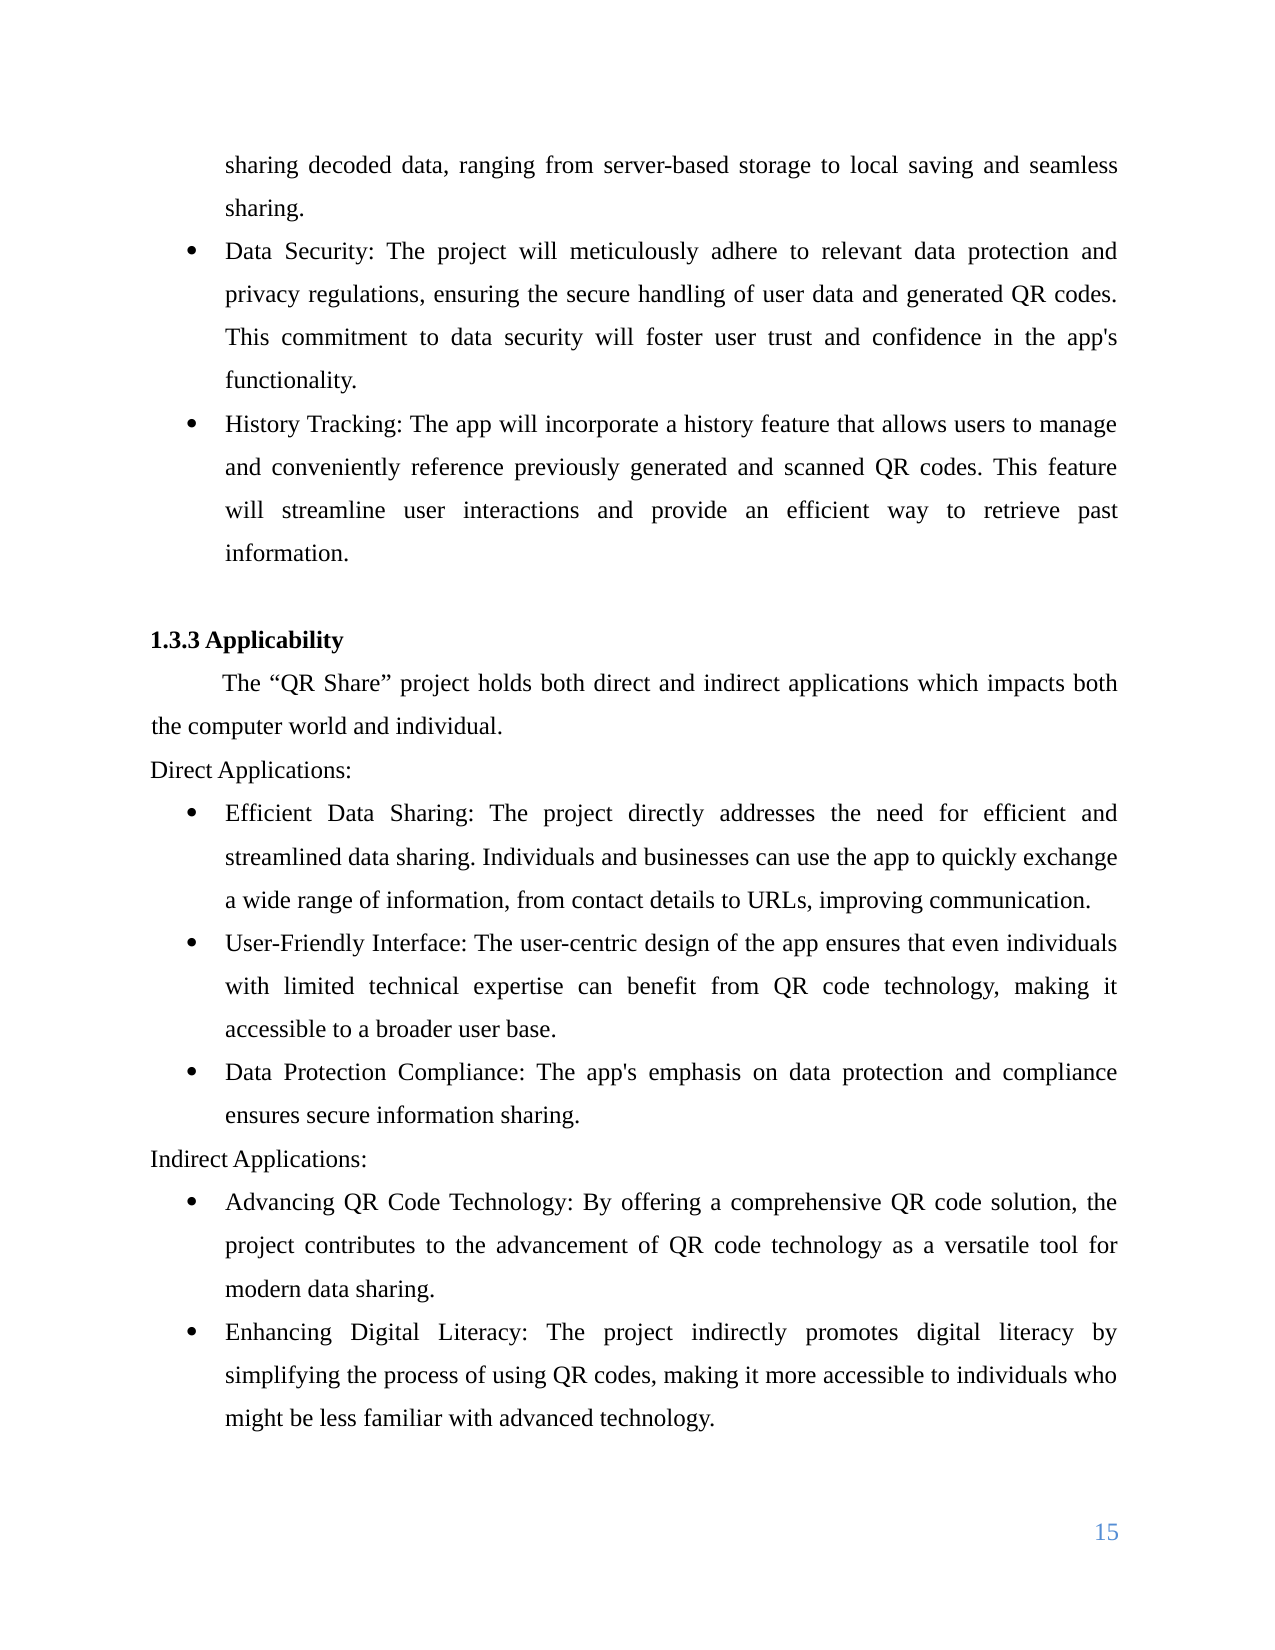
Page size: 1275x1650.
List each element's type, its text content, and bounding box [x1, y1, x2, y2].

list Data Security: The project will meticulously adhere to relevant data protection and privacy regulations, ensuring the secure handling of user data and generated QR codes. This commitment to data security will foster user trust and confidence in the app's functionality. [187, 236, 1119, 394]
list History Tracking: The app will incorporate a history feature that allows users to manage and conveniently reference previously generated and scanned QR codes. This feature will streamline user interactions and provide an efficient way to retrieve past information. [187, 409, 1119, 567]
text The “QR Share” project holds both direct and indirect applications which impacts both the computer world and individual. [151, 668, 1119, 740]
list Data Protection Compliance: The app's emphasis on data protection and compliance ensures secure information sharing. [187, 1057, 1119, 1129]
list Advancing QR Code Technology: By offering a comprehensive QR code solution, the project contributes to the advancement of QR code technology as a versatile tool for modern data sharing. [187, 1187, 1119, 1302]
text Direct Applications: [150, 755, 1119, 784]
list User-Friendly Interface: The user-centric design of the app ensures that even individuals with limited technical expertise can benefit from QR code technology, making it accessible to a broader user base. [187, 928, 1119, 1043]
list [187, 150, 1119, 222]
subtitle 1.3.3 Applicability [150, 625, 1119, 653]
list Efficient Data Sharing: The project directly addresses the need for efficient and streamlined data sharing. Individuals and businesses can use the app to quickly exchange a wide range of information, from contact details to URLs, improving communication. [187, 798, 1119, 913]
text Indirect Applications: [150, 1144, 1119, 1173]
list Enhancing Digital Literacy: The project indirectly promotes digital literacy by simplifying the process of using QR codes, making it more accessible to individuals who might be less familiar with advanced technology. [187, 1317, 1119, 1432]
